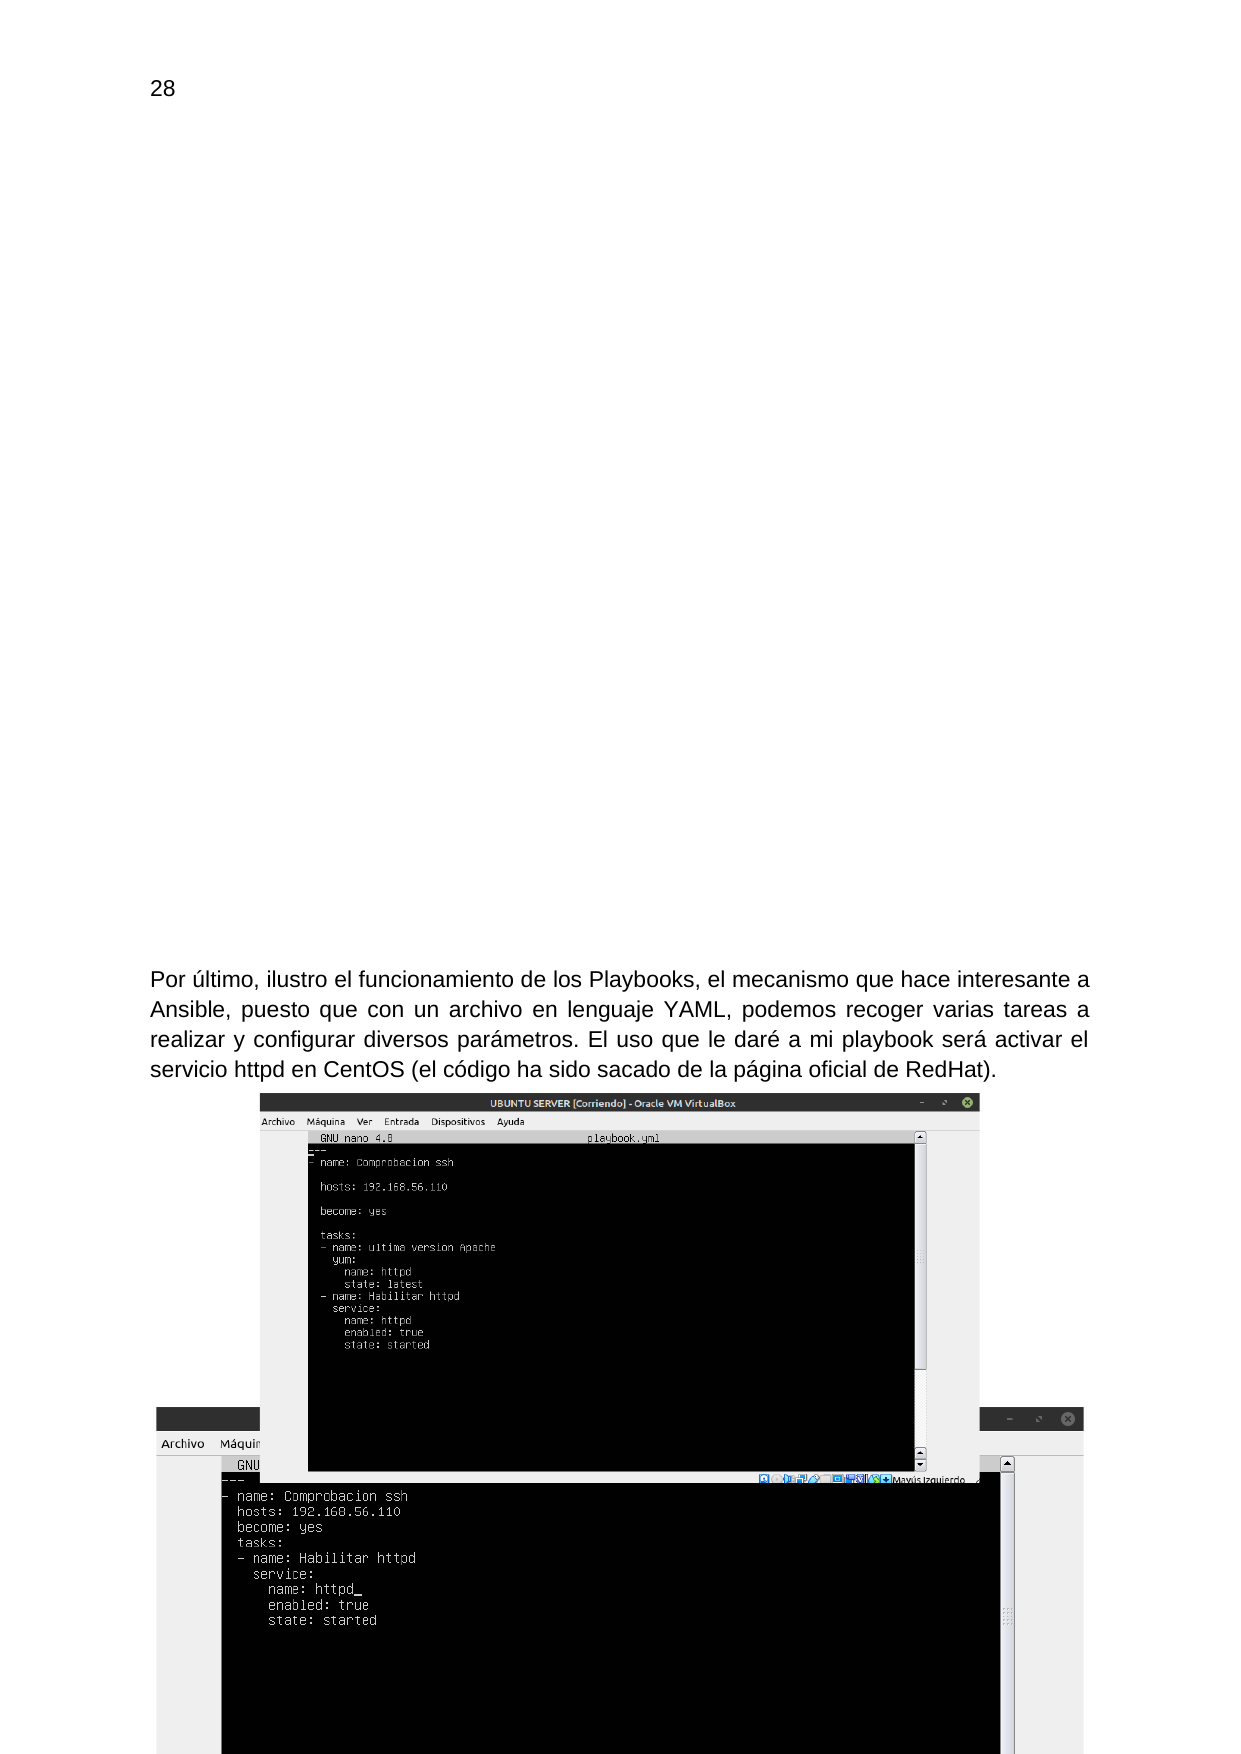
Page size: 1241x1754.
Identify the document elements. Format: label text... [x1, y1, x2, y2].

picture [156, 1093, 1084, 1754]
text Por último, ilustro el funcionamiento de los Playbooks, el mecanismo que hace interesante a Ansible, puesto que con un archivo en lenguaje YAML, podemos recoger varias tareas a realizar y configurar diversos parámetros. El uso que le daré a mi playbook será activar el servicio httpd en CentOS (el código ha sido sacado de la página oficial de RedHat). [150, 966, 1090, 1083]
